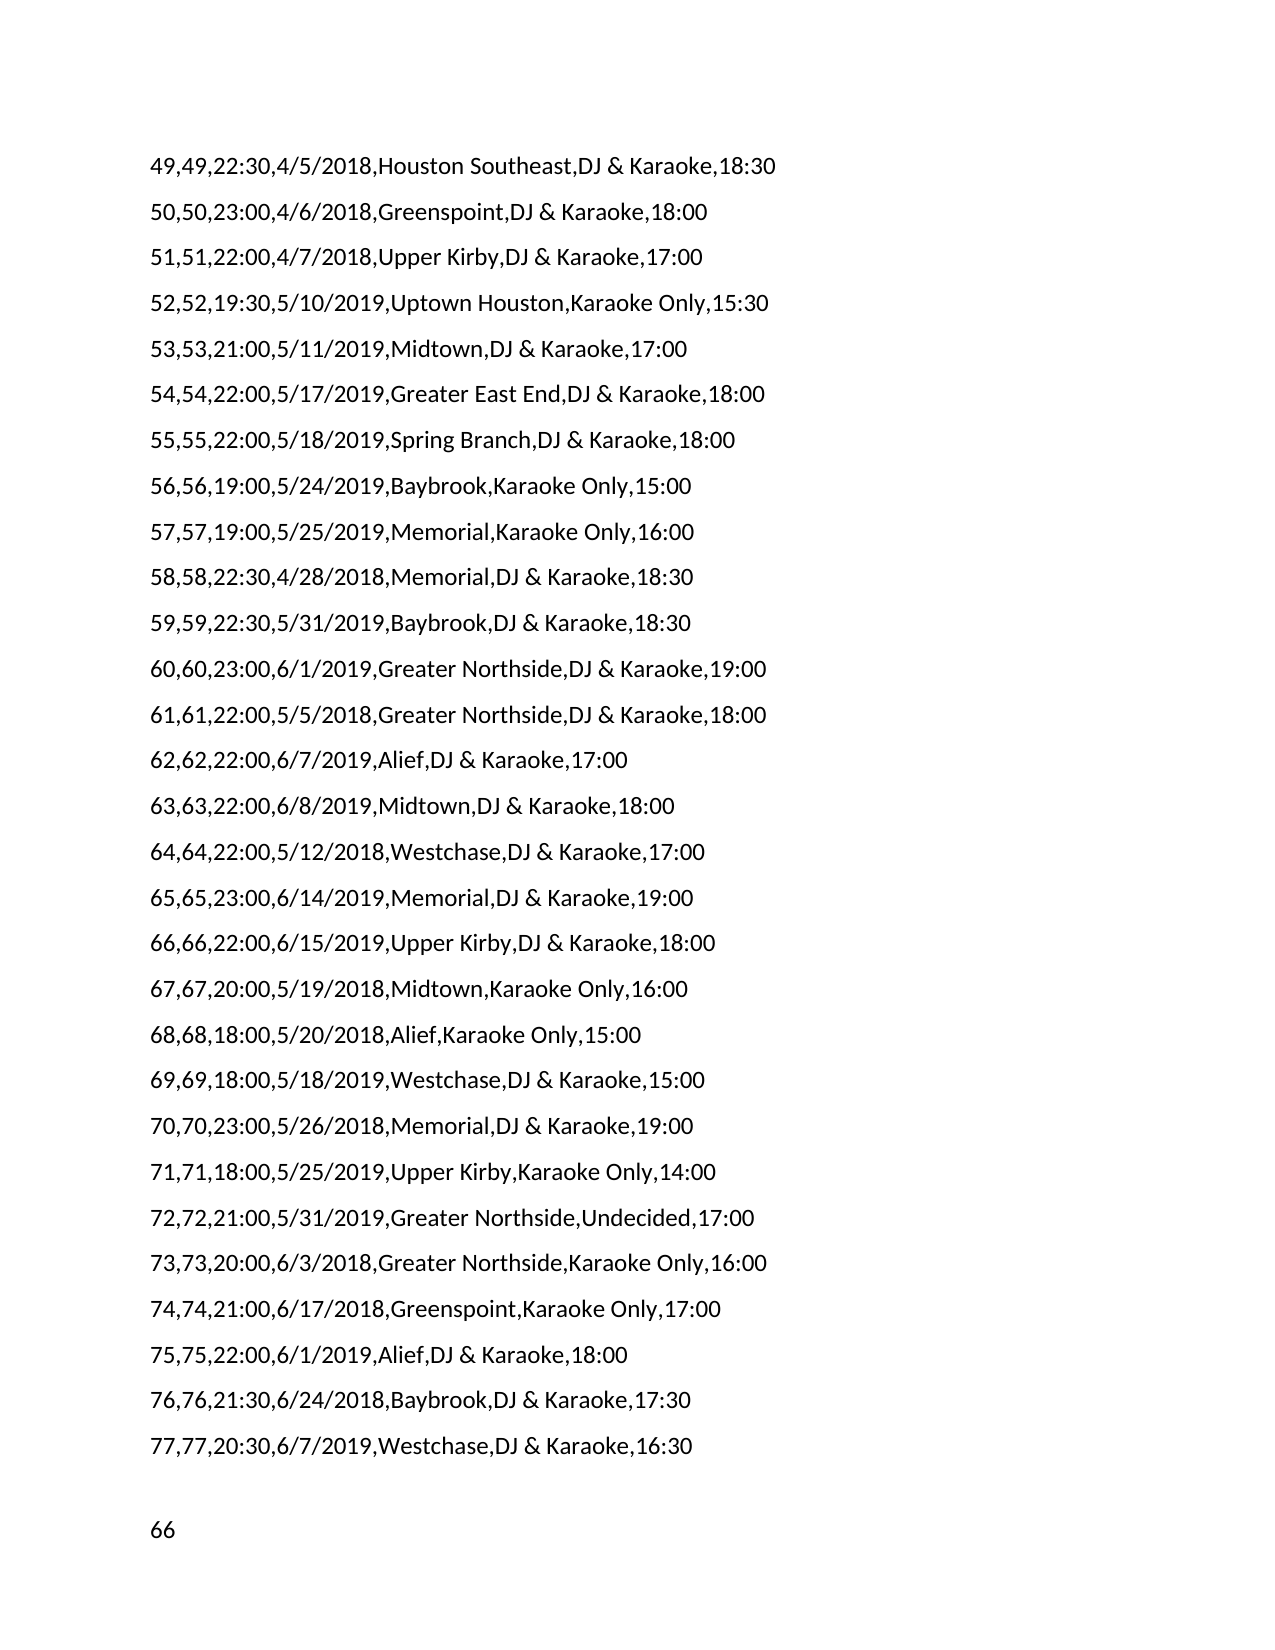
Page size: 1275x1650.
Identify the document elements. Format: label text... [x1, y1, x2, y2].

text 61,61,22:00,5/5/2018,Greater Northside,DJ & Karaoke,18:00 [150, 699, 1125, 729]
text 58,58,22:30,4/28/2018,Memorial,DJ & Karaoke,18:30 [150, 562, 1125, 592]
text 64,64,22:00,5/12/2018,Westchase,DJ & Karaoke,17:00 [150, 836, 1125, 866]
text 75,75,22:00,6/1/2019,Alief,DJ & Karaoke,18:00 [150, 1339, 1125, 1369]
text 66,66,22:00,6/15/2019,Upper Kirby,DJ & Karaoke,18:00 [150, 927, 1125, 958]
text 52,52,19:30,5/10/2019,Uptown Houston,Karaoke Only,15:30 [150, 287, 1125, 318]
text 49,49,22:30,4/5/2018,Houston Southeast,DJ & Karaoke,18:30 [150, 150, 1125, 181]
text 60,60,23:00,6/1/2019,Greater Northside,DJ & Karaoke,19:00 [150, 653, 1125, 683]
text 59,59,22:30,5/31/2019,Baybrook,DJ & Karaoke,18:30 [150, 607, 1125, 638]
text 54,54,22:00,5/17/2019,Greater East End,DJ & Karaoke,18:00 [150, 379, 1125, 409]
text 65,65,23:00,6/14/2019,Memorial,DJ & Karaoke,19:00 [150, 882, 1125, 912]
text 55,55,22:00,5/18/2019,Spring Branch,DJ & Karaoke,18:00 [150, 424, 1125, 455]
text 76,76,21:30,6/24/2018,Baybrook,DJ & Karaoke,17:30 [150, 1385, 1125, 1415]
text 69,69,18:00,5/18/2019,Westchase,DJ & Karaoke,15:00 [150, 1064, 1125, 1095]
text 62,62,22:00,6/7/2019,Alief,DJ & Karaoke,17:00 [150, 744, 1125, 775]
text 74,74,21:00,6/17/2018,Greenspoint,Karaoke Only,17:00 [150, 1293, 1125, 1324]
text 51,51,22:00,4/7/2018,Upper Kirby,DJ & Karaoke,17:00 [150, 241, 1125, 272]
text 68,68,18:00,5/20/2018,Alief,Karaoke Only,15:00 [150, 1019, 1125, 1049]
text 73,73,20:00,6/3/2018,Greater Northside,Karaoke Only,16:00 [150, 1247, 1125, 1278]
text 77,77,20:30,6/7/2019,Westchase,DJ & Karaoke,16:30 [150, 1430, 1125, 1461]
text 63,63,22:00,6/8/2019,Midtown,DJ & Karaoke,18:00 [150, 790, 1125, 821]
text 71,71,18:00,5/25/2019,Upper Kirby,Karaoke Only,14:00 [150, 1156, 1125, 1187]
text 67,67,20:00,5/19/2018,Midtown,Karaoke Only,16:00 [150, 973, 1125, 1004]
text 56,56,19:00,5/24/2019,Baybrook,Karaoke Only,15:00 [150, 470, 1125, 501]
text 72,72,21:00,5/31/2019,Greater Northside,Undecided,17:00 [150, 1202, 1125, 1232]
text 50,50,23:00,4/6/2018,Greenspoint,DJ & Karaoke,18:00 [150, 196, 1125, 226]
text 57,57,19:00,5/25/2019,Memorial,Karaoke Only,16:00 [150, 516, 1125, 546]
text 70,70,23:00,5/26/2018,Memorial,DJ & Karaoke,19:00 [150, 1110, 1125, 1141]
text 53,53,21:00,5/11/2019,Midtown,DJ & Karaoke,17:00 [150, 333, 1125, 363]
